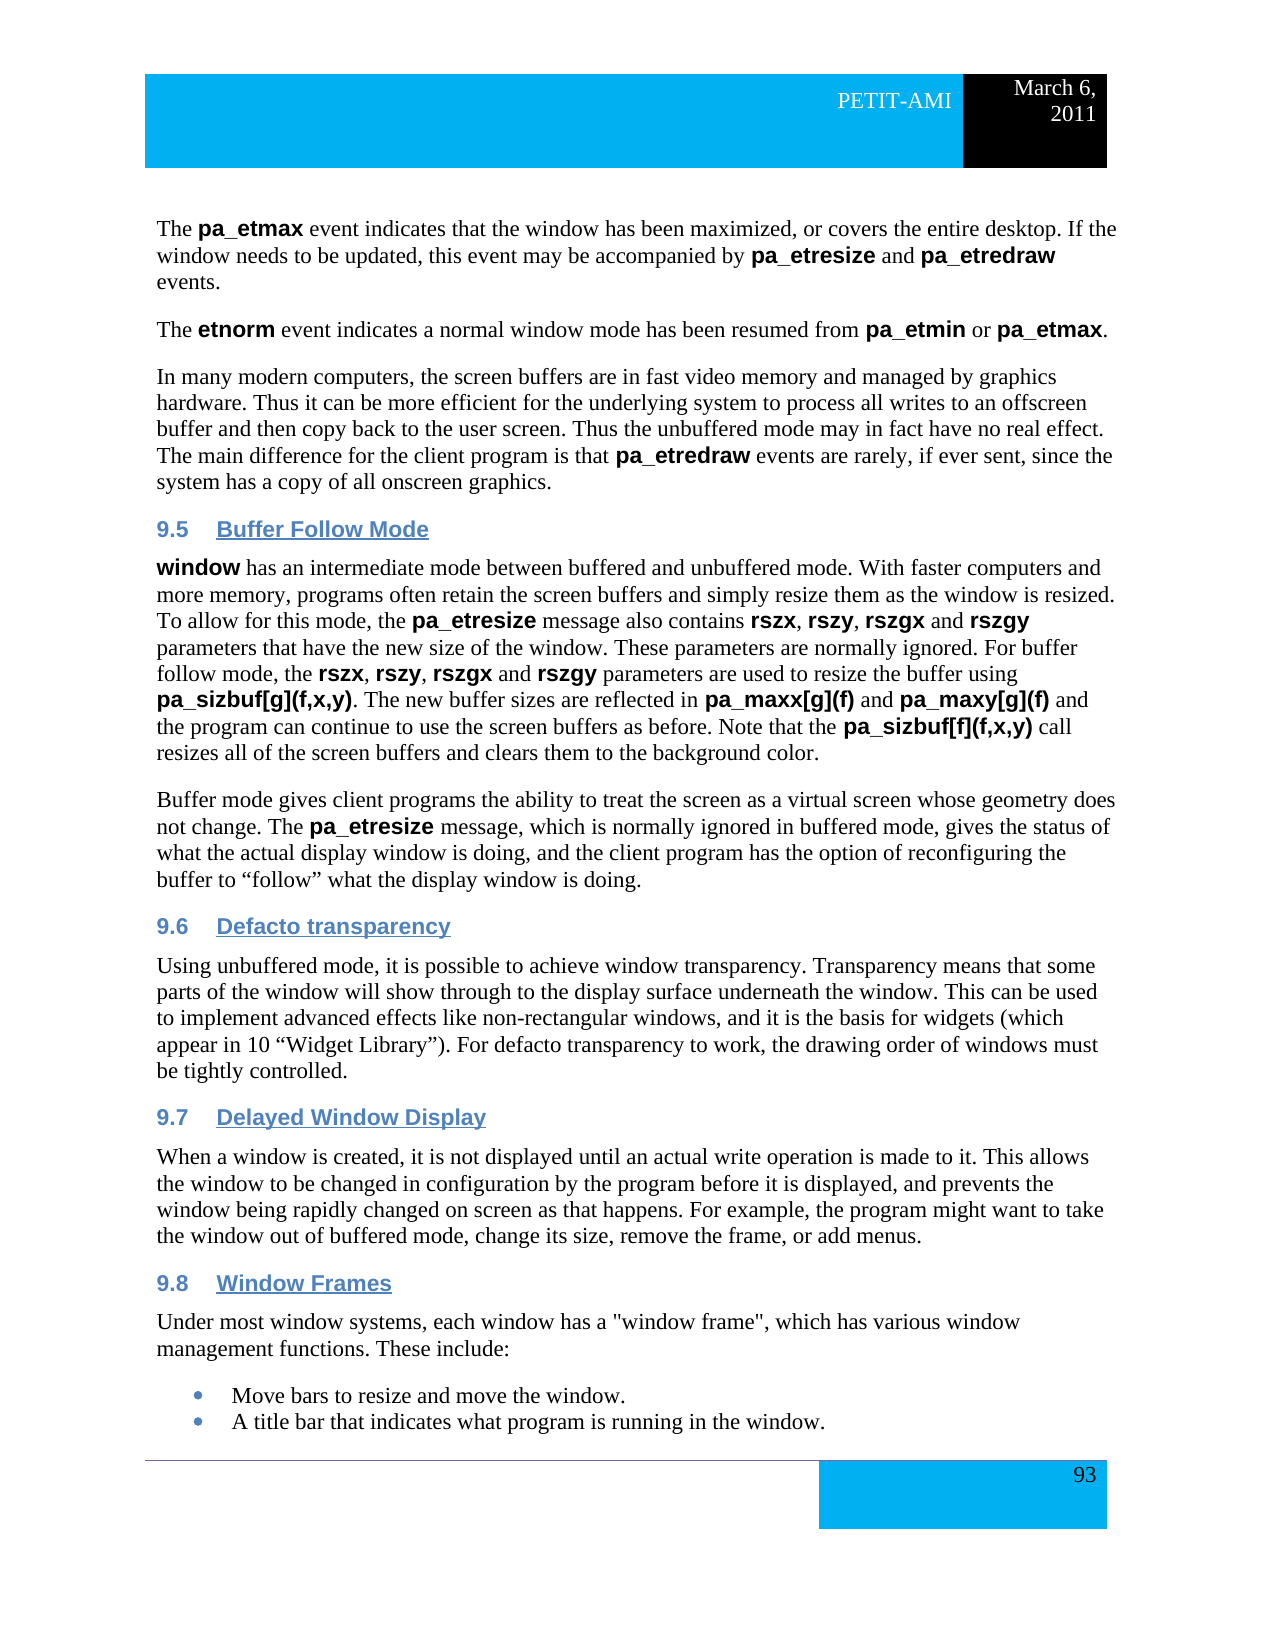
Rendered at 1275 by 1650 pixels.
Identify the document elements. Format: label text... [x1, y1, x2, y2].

text When a window is created, it is not displayed until an actual write operation is made to it. This allows the window to be changed in configuration by the program before it is displayed, and prevents the window being rapidly changed on screen as that happens. For example, the program might want to take the window out of buffered mode, change its size, remove the frame, or add menus. [156, 1143, 1118, 1249]
text Under most window systems, each window has a "window frame", which has various window management functions. These include: [156, 1308, 1118, 1361]
text The pa_etmax event indicates that the window has been maximized, or covers the entire desktop. If the window needs to be updated, this event may be accompanied by pa_etresize and pa_etredraw events. [156, 215, 1118, 295]
subtitle Buffer Follow Mode [156, 516, 1118, 542]
subtitle Defacto transparency [156, 913, 1118, 939]
subtitle Delayed Window Display [156, 1104, 1118, 1131]
list Move bars to resize and move the window. [194, 1382, 1118, 1408]
text Buffer mode gives client programs the ability to treat the screen as a virtual screen whose geometry does not change. The pa_etresize message, which is normally ignored in buffered mode, gives the status of what the actual display window is doing, and the client program has the option of reconfiguring the buffer to “follow” what the display window is doing. [156, 787, 1118, 892]
text The etnorm event indicates a normal window mode has been resumed from pa_etmin or pa_etmax. [156, 316, 1118, 342]
list A title bar that indicates what program is running in the window. [194, 1408, 1118, 1434]
text In many modern computers, the screen buffers are in fast video memory and managed by graphics hardware. Thus it can be more efficient for the underlying system to process all writes to an offscreen buffer and then copy back to the user screen. Thus the unbuffered mode may in fact have no real effect. The main difference for the client program is that pa_etredraw events are rarely, if ever sent, since the system has a copy of all onscreen graphics. [156, 363, 1118, 495]
subtitle Window Frames [156, 1269, 1118, 1296]
text Using unbuffered mode, it is possible to achieve window transparency. Transparency means that some parts of the window will show through to the display surface underneath the window. This can be used to implement advanced effects like non-rectangular windows, and it is the basis for widgets (which appear in 10 “Widget Library”). For defacto transparency to work, the drawing order of windows must be tightly controlled. [156, 952, 1118, 1083]
text window has an intermediate mode between buffered and unbuffered mode. With faster computers and more memory, programs often retain the screen buffers and simply resize them as the window is resized. To allow for this mode, the pa_etresize message also contains rszx, rszy, rszgx and rszgy parameters that have the new size of the window. These parameters are normally ignored. For buffer follow mode, the rszx, rszy, rszgx and rszgy parameters are used to resize the buffer using pa_sizbuf[g](f,x,y). The new buffer sizes are reflected in pa_maxx[g](f) and pa_maxy[g](f) and the program can continue to use the screen buffers as before. Note that the pa_sizbuf[f](f,x,y) call resizes all of the screen buffers and clears them to the background color. [156, 554, 1118, 766]
